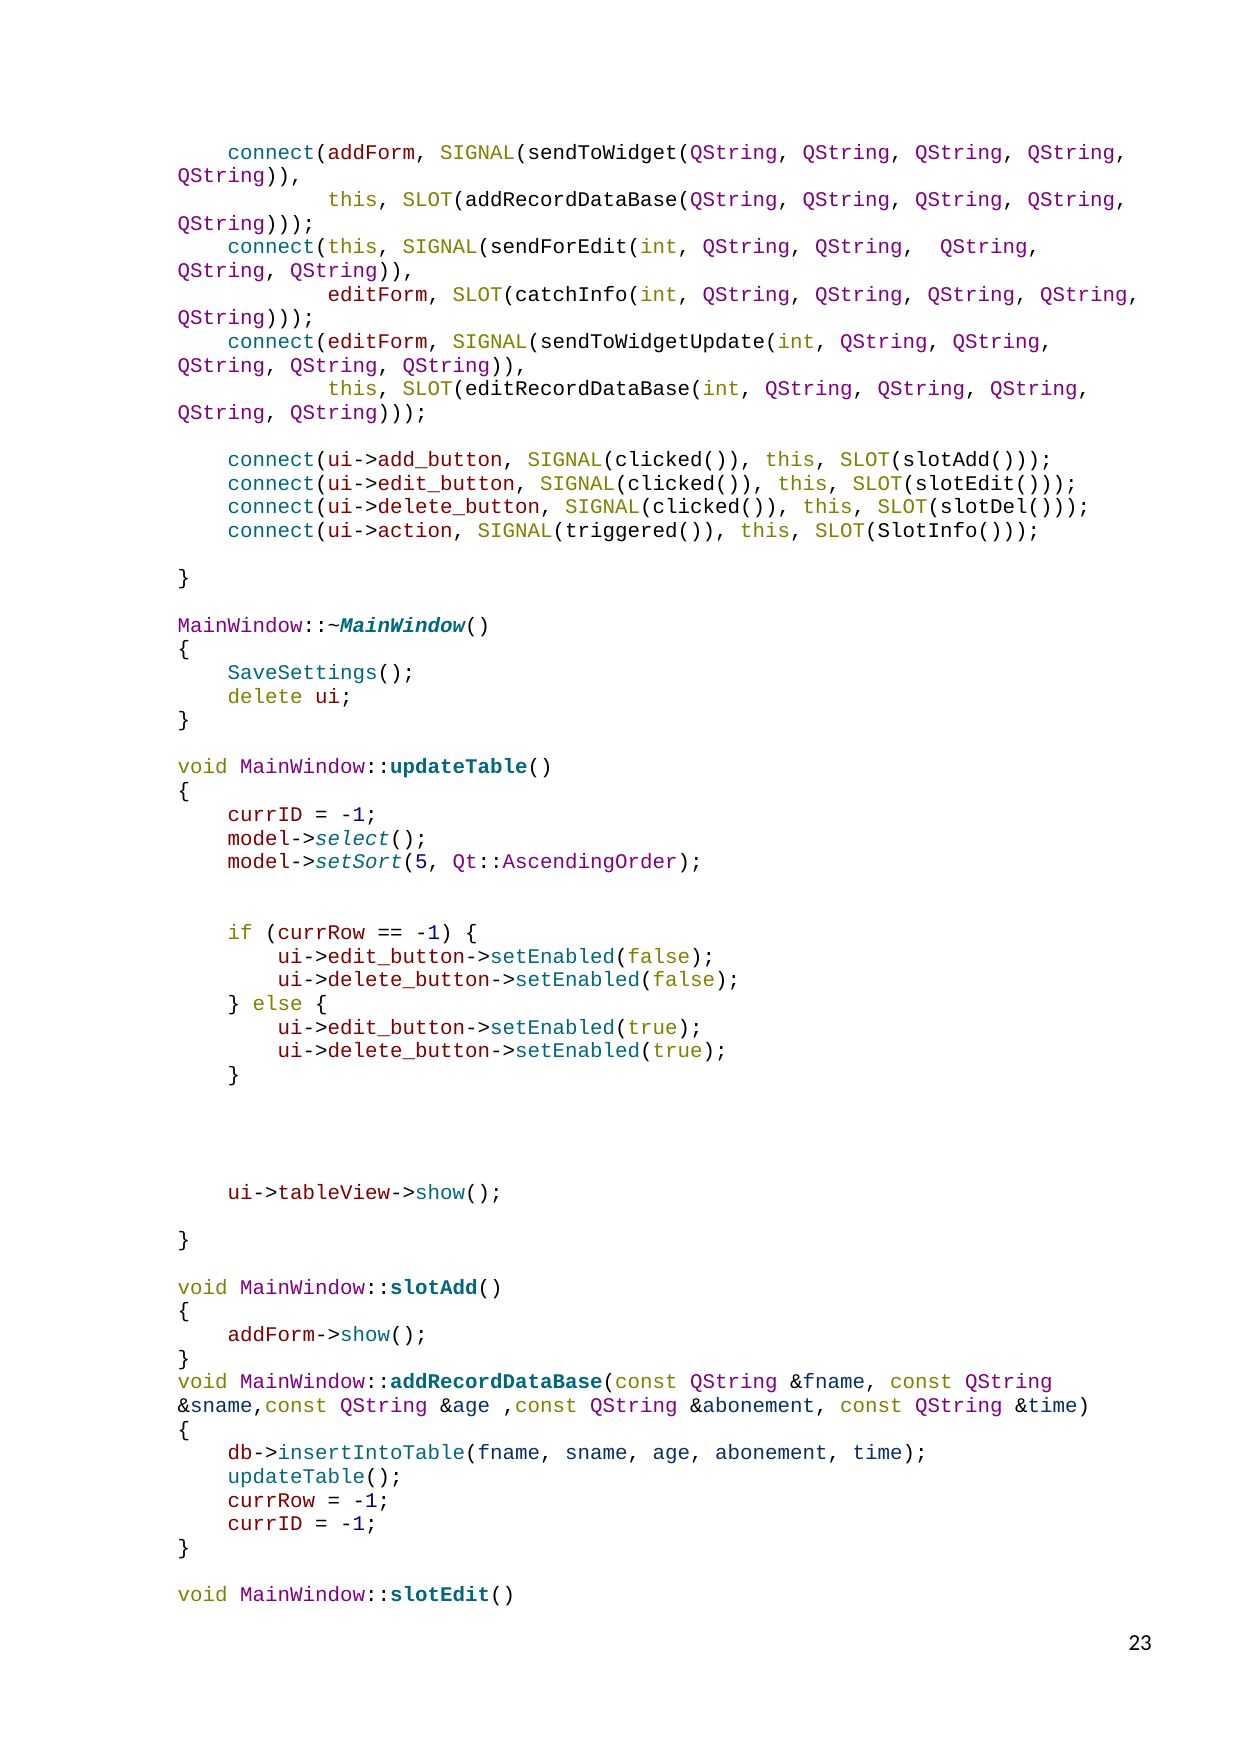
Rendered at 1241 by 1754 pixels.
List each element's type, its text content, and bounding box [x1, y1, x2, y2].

text connect(ui->add_button, SIGNAL(clicked()), this, SLOT(slotAdd())); [177, 449, 1152, 473]
text model->select(); [177, 827, 1152, 851]
text { [177, 1300, 1152, 1324]
text connect(ui->edit_button, SIGNAL(clicked()), this, SLOT(slotEdit())); [177, 473, 1152, 496]
text MainWindow::~MainWindow() [177, 615, 1152, 638]
text SaveSettings(); [177, 662, 1152, 686]
text } [177, 1537, 1152, 1561]
text connect(this, SIGNAL(sendForEdit(int, QString, QString, QString, QString, QString)), [177, 236, 1152, 284]
text delete ui; [177, 686, 1152, 709]
text connect(ui->delete_button, SIGNAL(clicked()), this, SLOT(slotDel())); [177, 496, 1152, 520]
text currID = -1; [177, 804, 1152, 827]
text currID = -1; [177, 1513, 1152, 1537]
text this, SLOT(addRecordDataBase(QString, QString, QString, QString, QString))); [177, 189, 1152, 236]
text } [177, 1348, 1152, 1371]
text this, SLOT(editRecordDataBase(int, QString, QString, QString, QString, QString))); [177, 378, 1152, 426]
text updateTable(); [177, 1466, 1152, 1489]
text connect(addForm, SIGNAL(sendToWidget(QString, QString, QString, QString, QString)), [177, 142, 1152, 189]
text currRow = -1; [177, 1489, 1152, 1513]
text } [177, 1229, 1152, 1253]
text if (currRow == -1) { [177, 922, 1152, 946]
text { [177, 638, 1152, 662]
text ui->delete_button->setEnabled(true); [177, 1040, 1152, 1064]
text editForm, SLOT(catchInfo(int, QString, QString, QString, QString, QString))); [177, 284, 1152, 331]
text void MainWindow::slotEdit() [177, 1584, 1152, 1608]
text ui->edit_button->setEnabled(false); [177, 946, 1152, 969]
text { [177, 780, 1152, 804]
text ui->delete_button->setEnabled(false); [177, 969, 1152, 993]
text void MainWindow::addRecordDataBase(const QString &fname, const QString &sname,const QString &age ,const QString &abonement, const QString &time) [177, 1371, 1152, 1419]
text } [177, 709, 1152, 733]
text ui->edit_button->setEnabled(true); [177, 1017, 1152, 1040]
text db->insertIntoTable(fname, sname, age, abonement, time); [177, 1442, 1152, 1466]
text ui->tableView->show(); [177, 1182, 1152, 1206]
text void MainWindow::slotAdd() [177, 1277, 1152, 1300]
text model->setSort(5, Qt::AscendingOrder); [177, 851, 1152, 875]
text addForm->show(); [177, 1324, 1152, 1348]
text void MainWindow::updateTable() [177, 757, 1152, 780]
text connect(editForm, SIGNAL(sendToWidgetUpdate(int, QString, QString, QString, QString, QString)), [177, 331, 1152, 378]
text } [177, 567, 1152, 591]
text { [177, 1419, 1152, 1442]
text connect(ui->action, SIGNAL(triggered()), this, SLOT(SlotInfo())); [177, 520, 1152, 544]
text } else { [177, 993, 1152, 1017]
text } [177, 1064, 1152, 1088]
